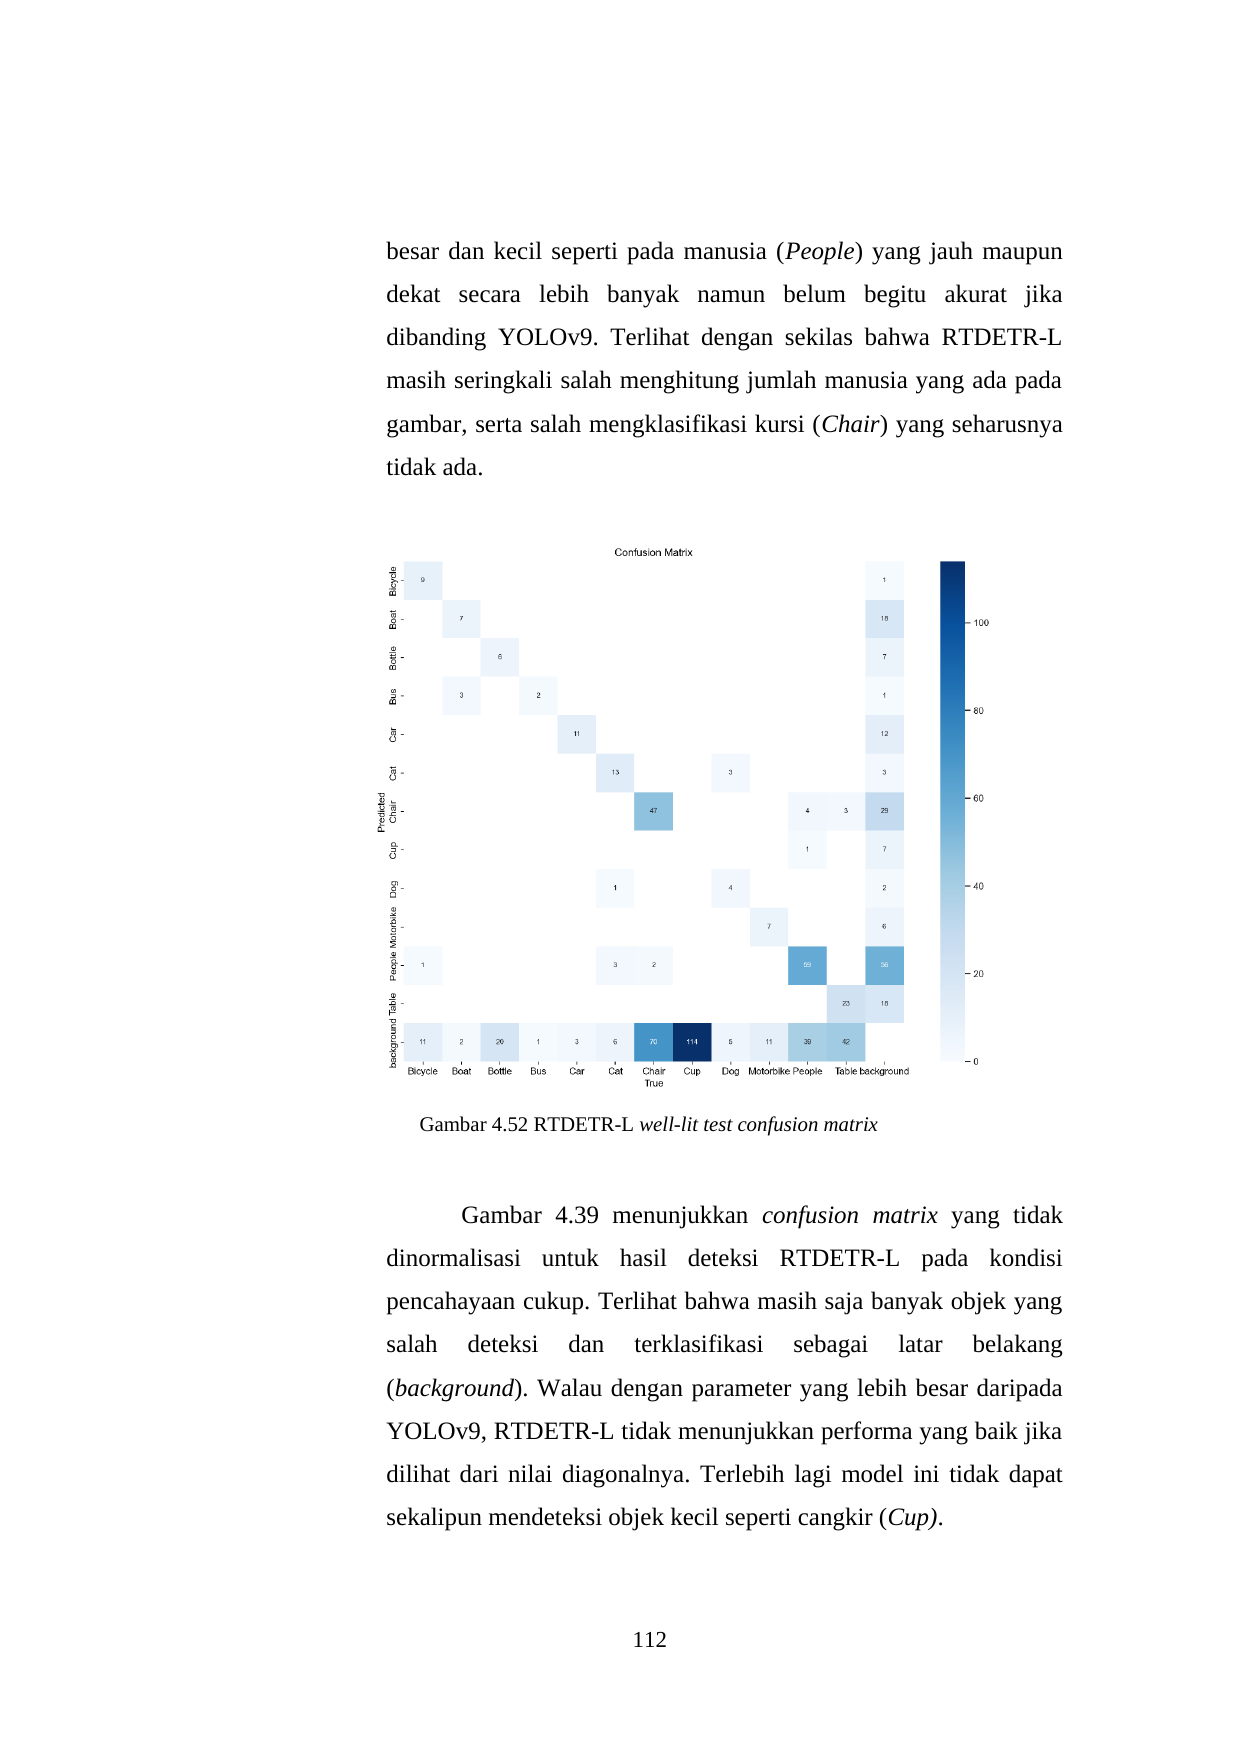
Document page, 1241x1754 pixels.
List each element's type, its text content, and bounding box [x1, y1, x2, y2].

picture [311, 538, 1060, 1099]
text Gambar 4.39 menunjukkan confusion matrix yang tidak dinormalisasi untuk hasil deteksi RTDETR-L pada kondisi pencahayaan cukup. Terlihat bahwa masih saja banyak objek yang salah deteksi dan terklasifikasi sebagai latar belakang (background). Walau dengan parameter yang lebih besar daripada YOLOv9, RTDETR-L tidak menunjukkan performa yang baik jika dilihat dari nilai diagonalnya. Terlebih lagi model ini tidak dapat sekalipun mendeteksi objek kecil seperti cangkir (Cup). [386, 1200, 1063, 1531]
